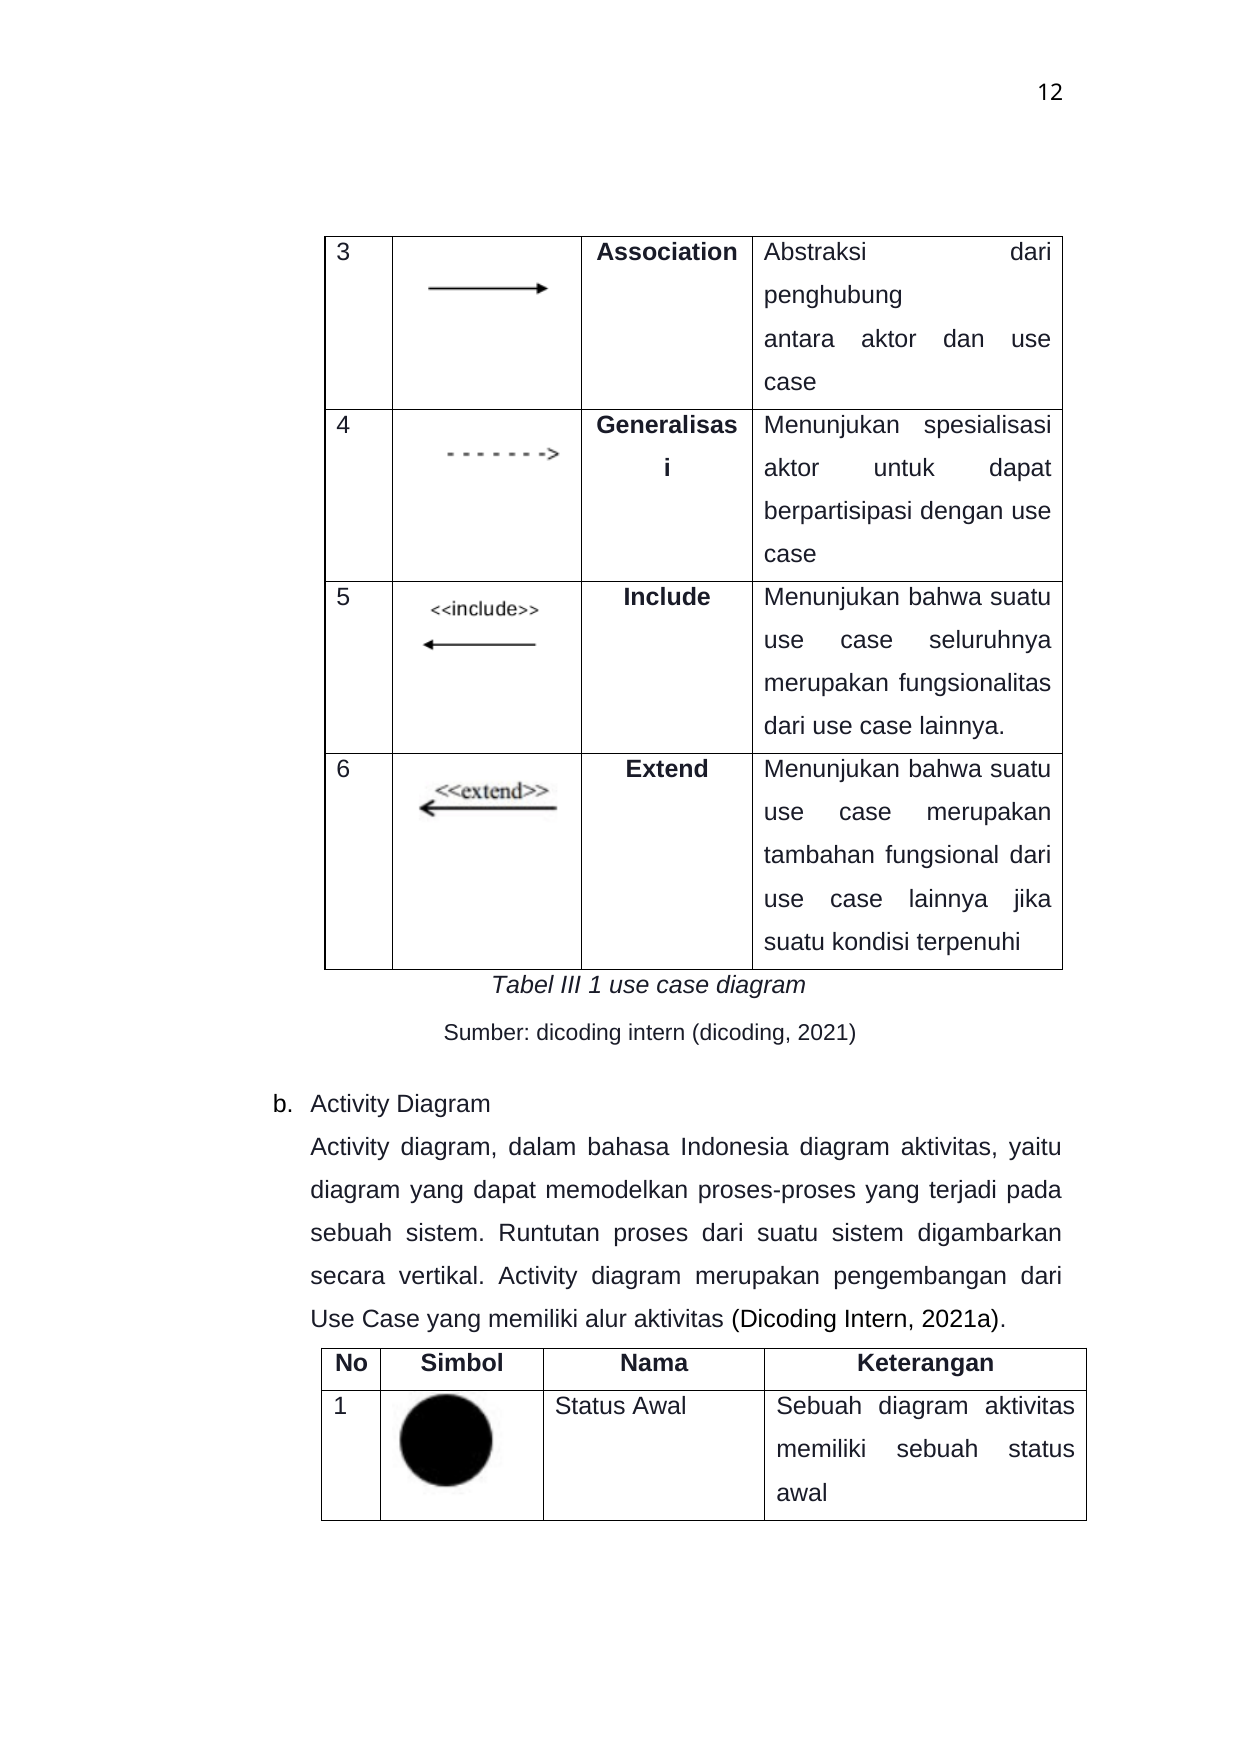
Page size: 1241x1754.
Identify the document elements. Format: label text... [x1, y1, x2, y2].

list Activity diagram, dalam bahasa Indonesia diagram aktivitas, yaitu diagram yang dapat memodelkan proses-proses yang terjadi pada sebuah sistem. Runtutan proses dari suatu sistem digambarkan secara vertikal. Activity diagram merupakan pengembangan dari Use Case yang memiliki alur aktivitas . [310, 1132, 1063, 1333]
table_header Keterangan [765, 1349, 1086, 1390]
picture [420, 596, 550, 658]
table_cell 4 [326, 410, 392, 581]
picture [427, 256, 563, 320]
table_cell [381, 1391, 543, 1519]
table_cell Extend [582, 754, 752, 968]
list Activity Diagram [273, 1089, 1063, 1117]
table_cell Abstraksi dari penghubung antara aktor dan use case [753, 237, 1062, 408]
table_cell Sebuah diagram aktivitas memiliki sebuah status awal [765, 1391, 1086, 1519]
table_cell Association [582, 237, 752, 408]
table_cell 1 [322, 1391, 380, 1519]
table_cell [393, 754, 581, 968]
table_cell [393, 237, 581, 408]
table_cell Menunjukan bahwa suatu use case seluruhnya merupakan fungsionalitas dari use case lainnya. [753, 582, 1062, 753]
table_cell [393, 582, 581, 753]
table_cell 5 [326, 582, 392, 753]
table_cell [393, 410, 581, 581]
table_header Nama [544, 1349, 764, 1390]
text Tabel III 1 use case diagram [236, 969, 1063, 998]
picture [392, 1391, 505, 1496]
table_header Simbol [381, 1349, 543, 1390]
picture [418, 777, 560, 830]
picture [440, 429, 574, 477]
table_cell Generalisasi [582, 410, 752, 581]
text Sumber: dicoding intern (dicoding, 2021) [236, 1019, 1063, 1046]
table_cell 3 [326, 237, 392, 408]
table_cell Include [582, 582, 752, 753]
table_cell 6 [326, 754, 392, 968]
table_cell Status Awal [544, 1391, 764, 1519]
table_cell Menunjukan bahwa suatu use case merupakan tambahan fungsional dari use case lainnya jika suatu kondisi terpenuhi [753, 754, 1062, 968]
table_header No [322, 1349, 380, 1390]
table_cell Menunjukan spesialisasi aktor untuk dapat berpartisipasi dengan use case [753, 410, 1062, 581]
